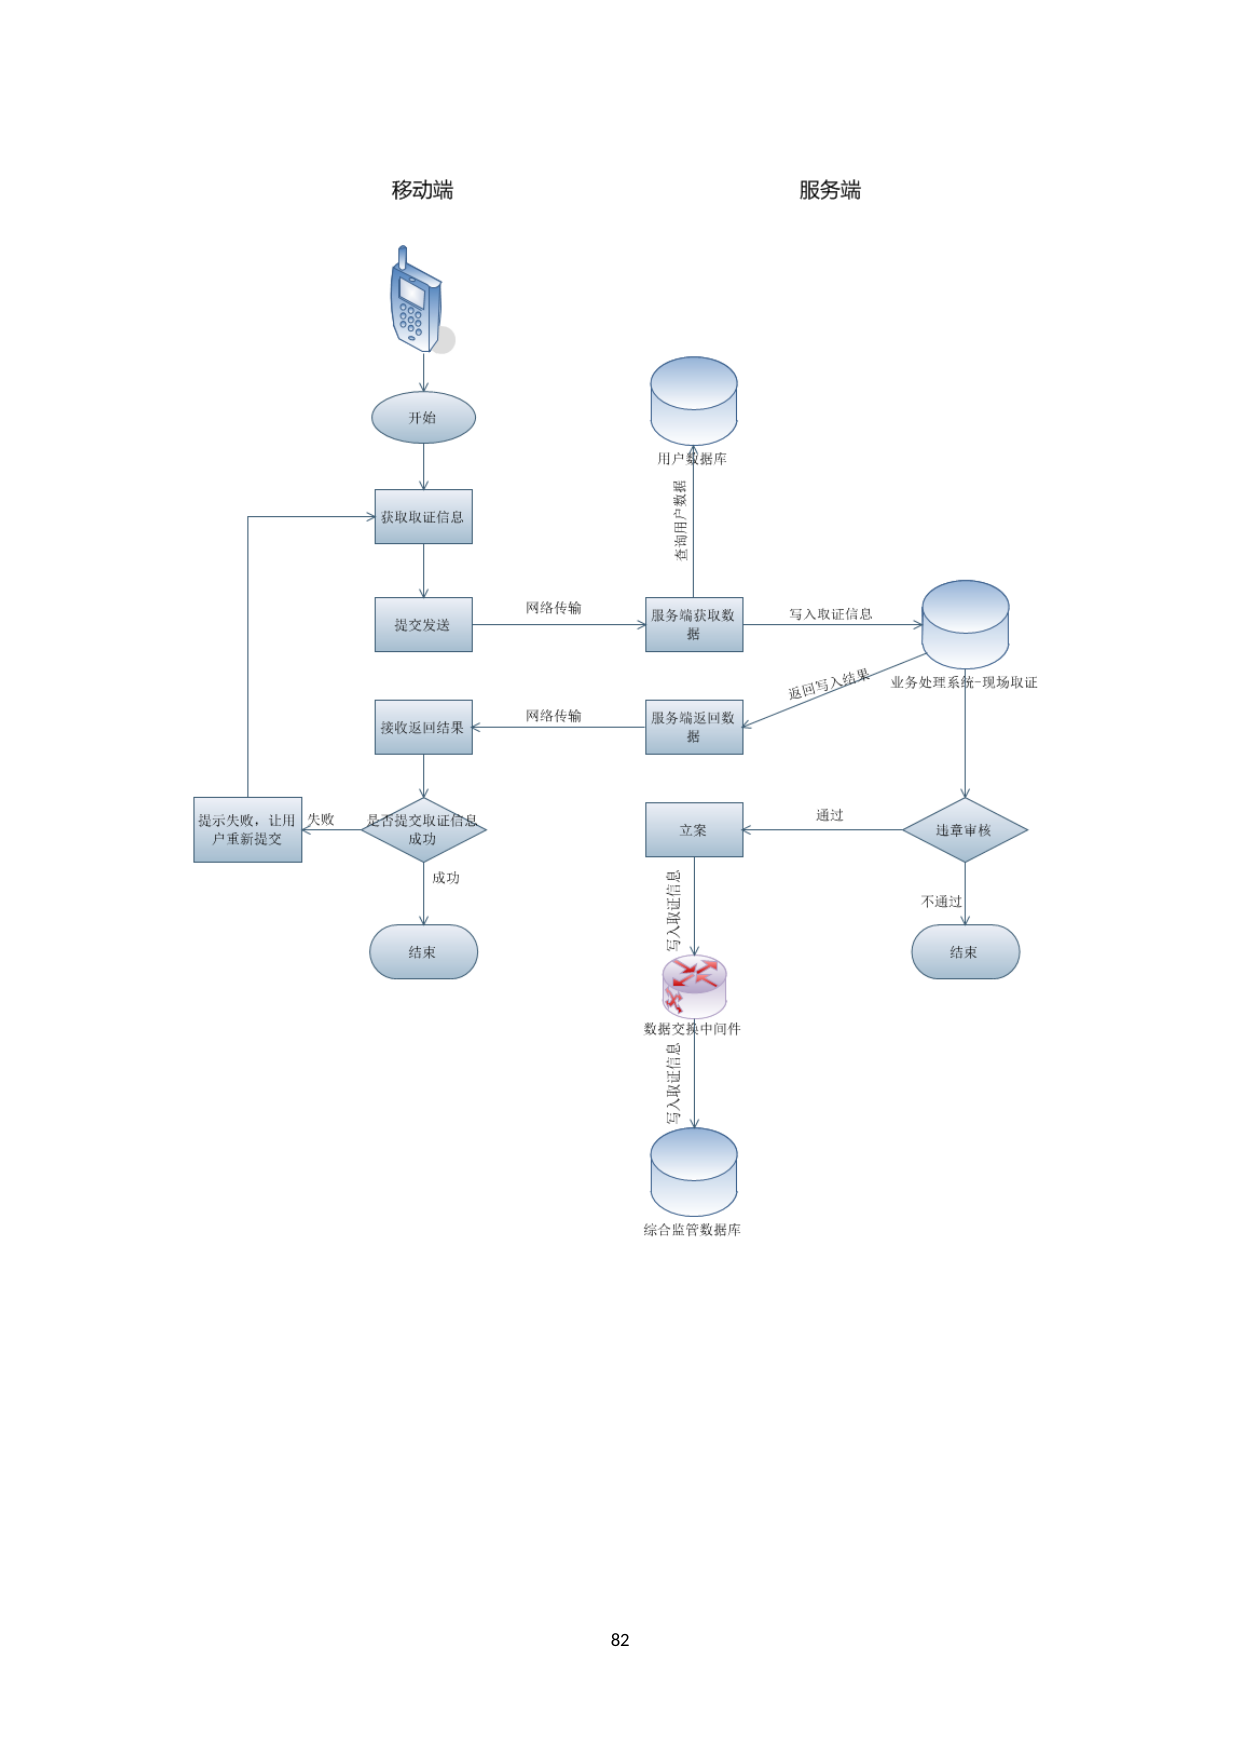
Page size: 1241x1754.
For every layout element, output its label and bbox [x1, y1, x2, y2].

picture [187, 150, 1052, 1245]
